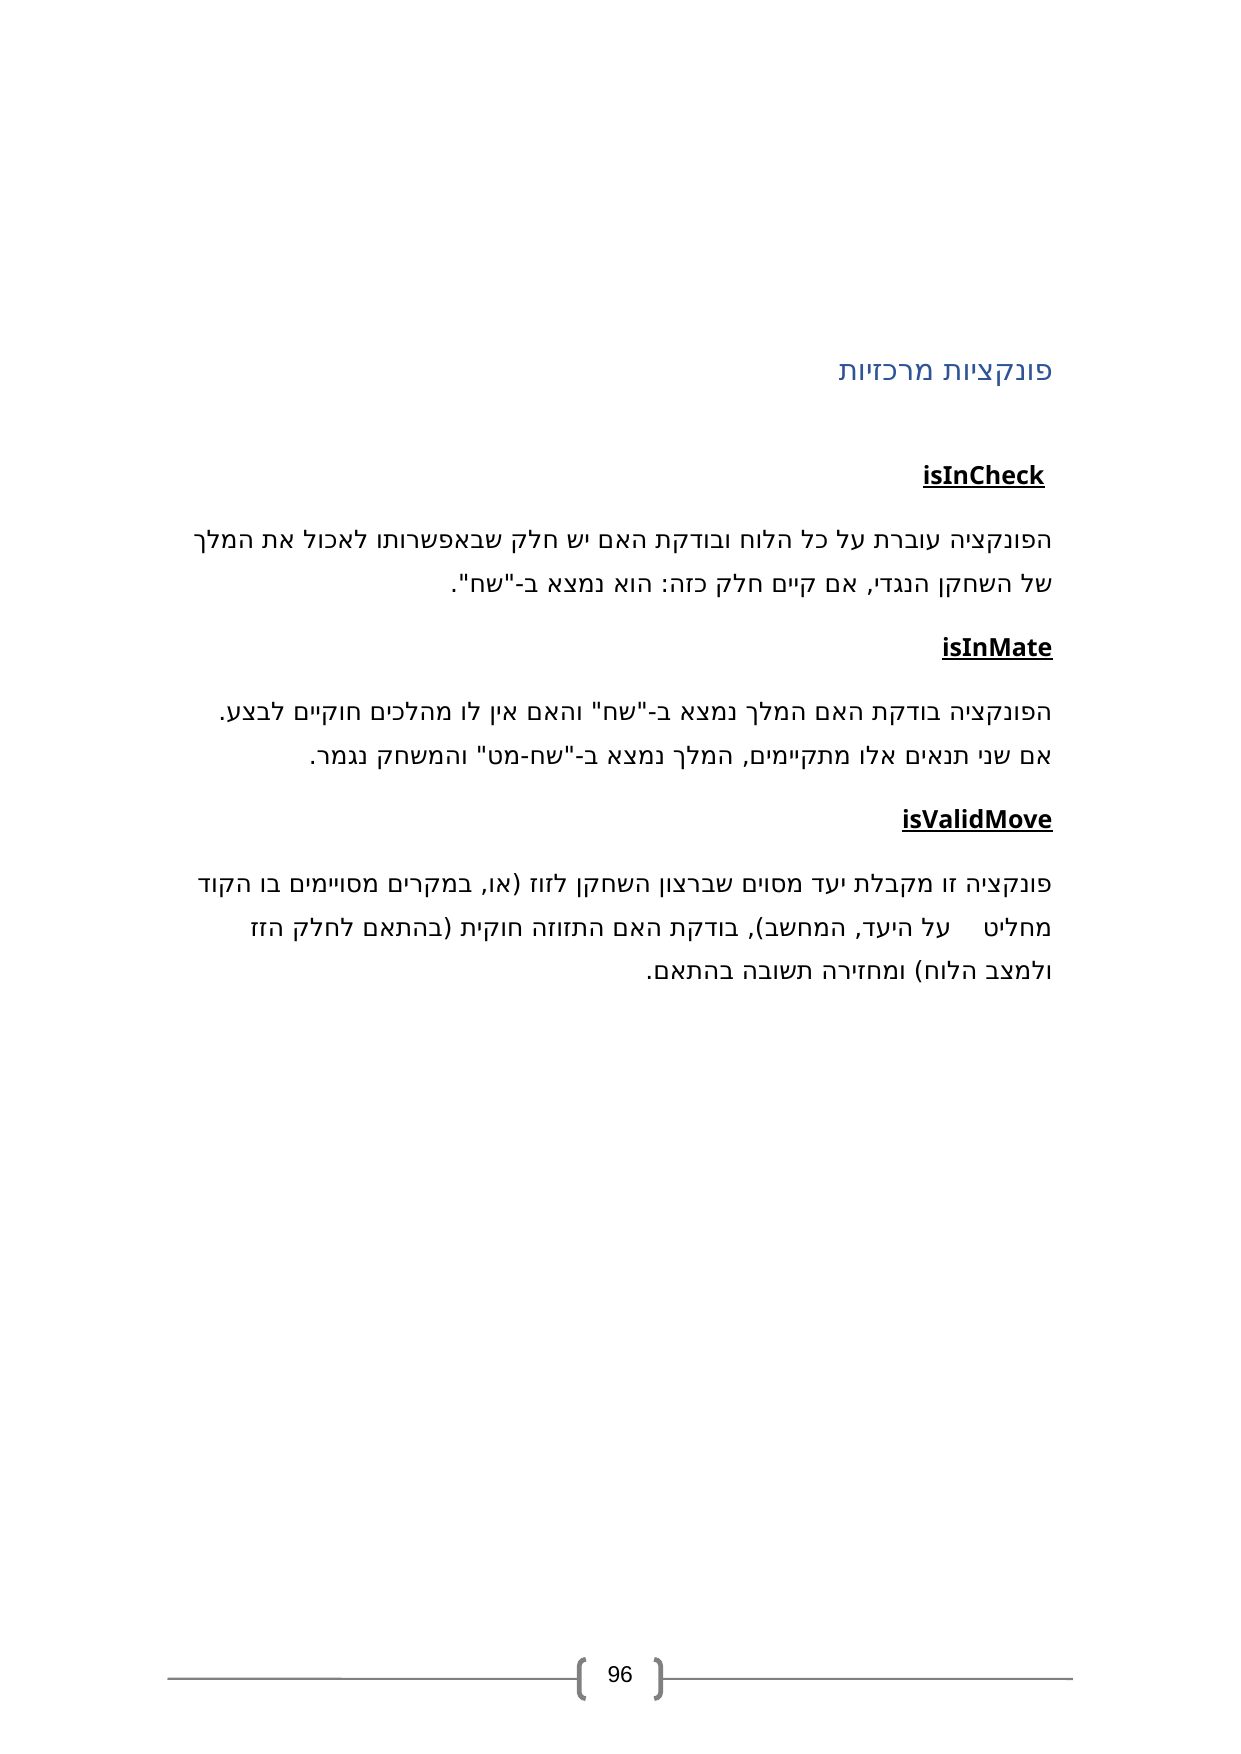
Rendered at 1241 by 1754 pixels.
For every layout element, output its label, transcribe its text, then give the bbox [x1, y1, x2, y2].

text isValidMove [187, 801, 1053, 835]
text הפונקציה עוברת על כל הלוח ובודקת האם יש חלק שבאפשרותו לאכול את המלך של השחקן הנגדי, אם קיים חלק כזה: הוא נמצא ב-"שח". [187, 525, 1053, 598]
text isInCheck [187, 457, 1053, 492]
text פונקציה זו מקבלת יעד מסוים שברצון השחקן לזוז (או, במקרים מסויימים בו הקוד מחליט על היעד, המחשב), בודקת האם התזוזה חוקית (בהתאם לחלק הזז ולמצב הלוח) ומחזירה תשובה בהתאם. [187, 869, 1053, 986]
text isInMate [187, 629, 1053, 663]
subtitle פונקציות מרכזיות [187, 353, 1053, 387]
text הפונקציה בודקת האם המלך נמצא ב-"שח" והאם אין לו מהלכים חוקיים לבצע. אם שני תנאים אלו מתקיימים, המלך נמצא ב-"שח-מט" והמשחק נגמר. [187, 697, 1053, 770]
